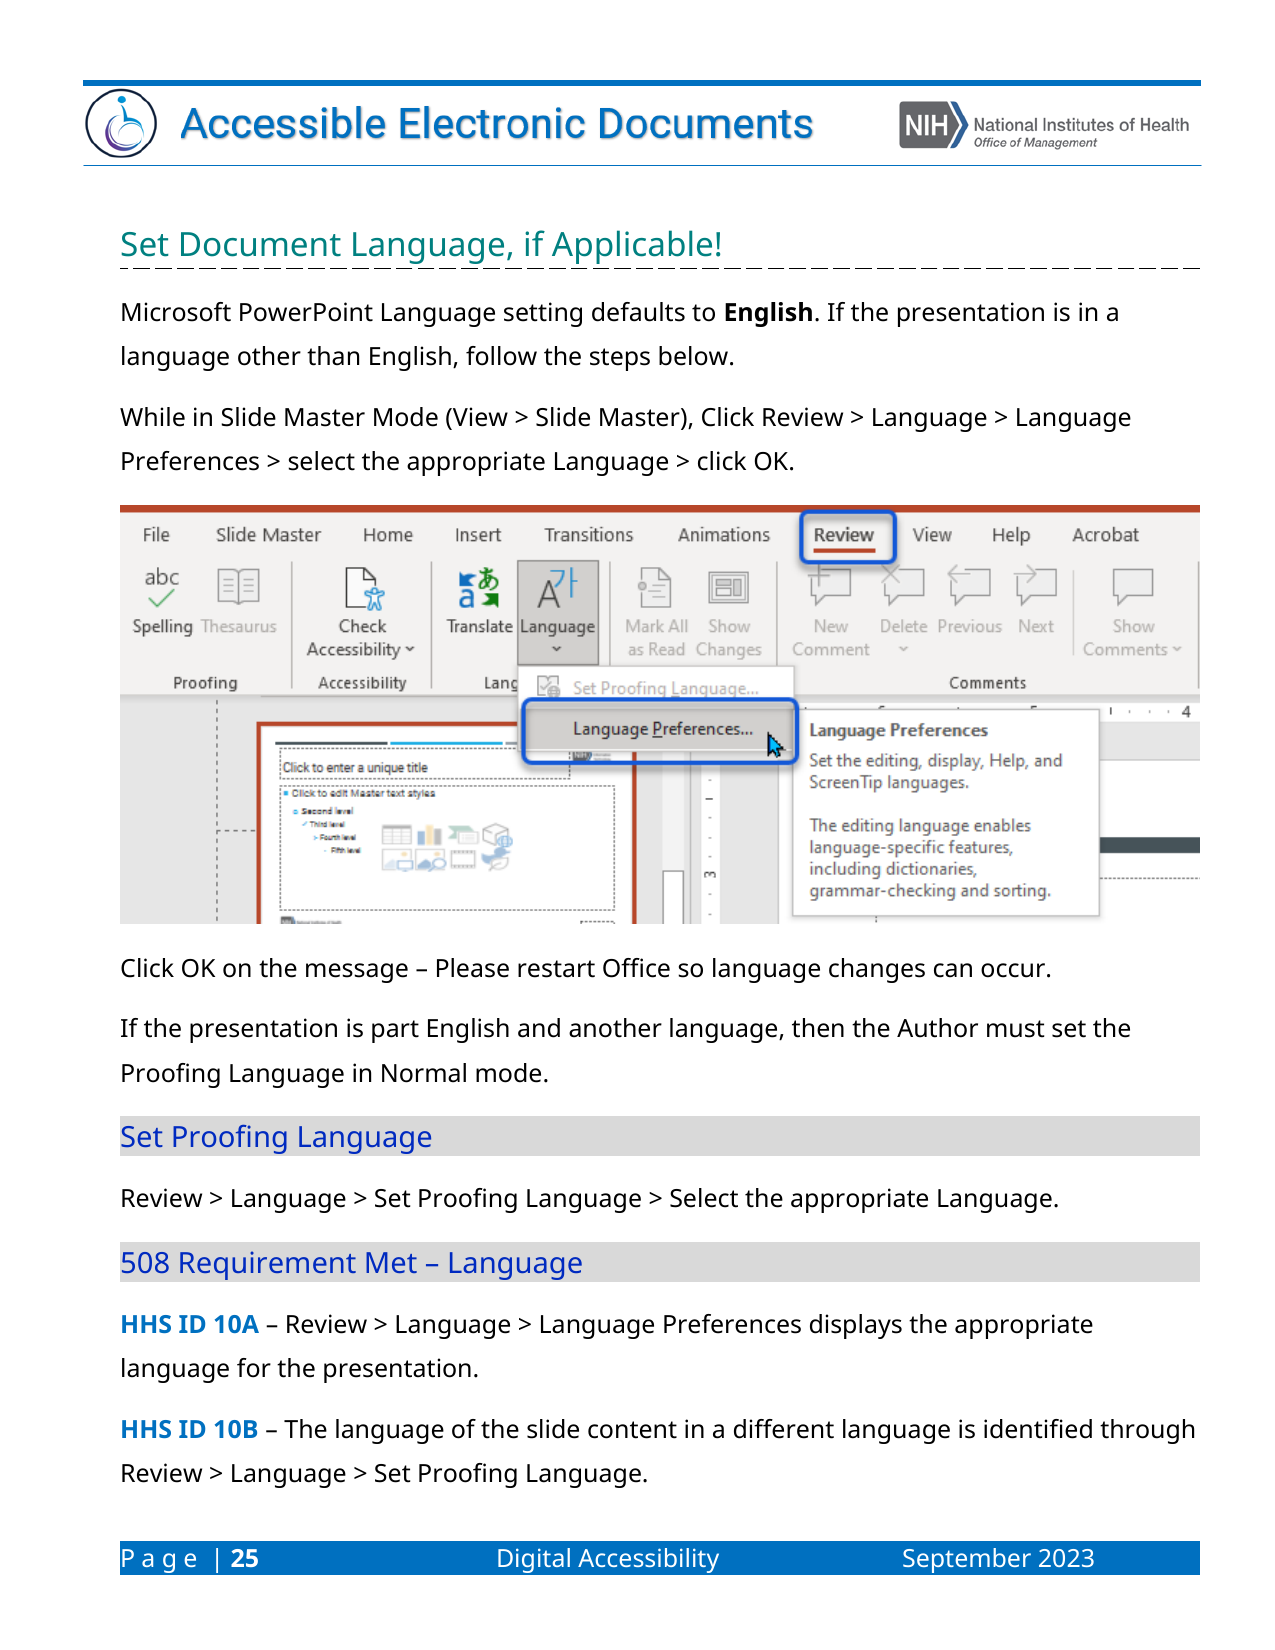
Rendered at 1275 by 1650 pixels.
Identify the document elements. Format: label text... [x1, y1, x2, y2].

picture [120, 505, 1200, 924]
text HHS ID 10B – The language of the slide content in a different language is identified through Review > Language > Set Proofing Language. [120, 1412, 1200, 1490]
text HHS ID 10A – Review > Language > Language Preferences displays the appropriate language for the presentation. [120, 1307, 1200, 1385]
text If the presentation is part English and another language, then the Author must set the Proofing Language in Normal mode. [120, 1011, 1200, 1089]
subtitle 508 Requirement Met – Language [120, 1242, 1200, 1282]
picture [75, 75, 1210, 171]
subtitle Set Proofing Language [120, 1116, 1200, 1156]
text While in Slide Master Mode (View > Slide Master), Click Review > Language > Language Preferences > select the appropriate Language > click OK. [120, 400, 1200, 478]
text Click OK on the message – Please restart Office so language changes can occur. [120, 950, 1200, 984]
text Review > Language > Set Proofing Language > Select the appropriate Language. [120, 1181, 1200, 1215]
subtitle Set Document Language, if Applicable! [120, 221, 1200, 269]
text Microsoft PowerPoint Language setting defaults to English. If the presentation is in a language other than English, follow the steps below. [120, 294, 1200, 373]
